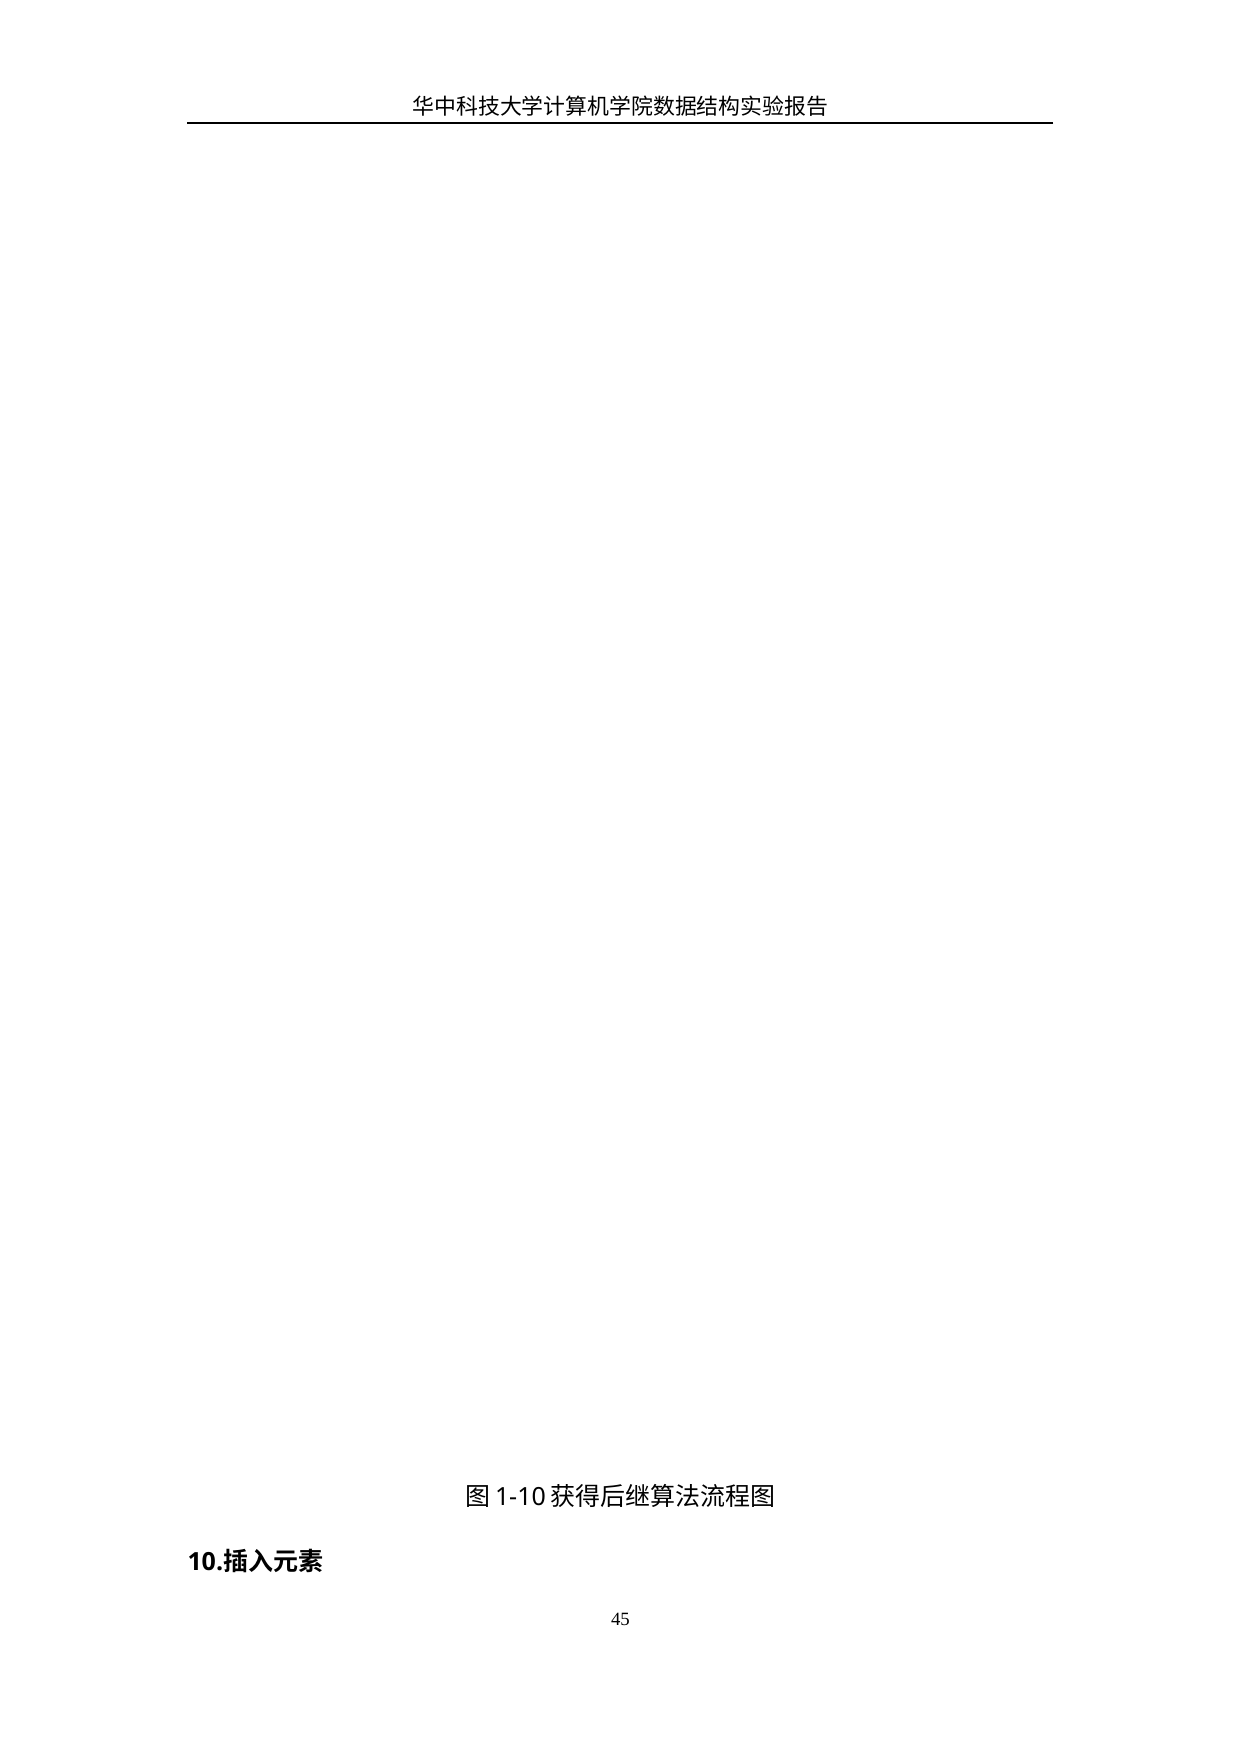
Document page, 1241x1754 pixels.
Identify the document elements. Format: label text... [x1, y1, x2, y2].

list 10.插入元素 [187, 1527, 1053, 1592]
text 图1-10获得后继算法流程图 [187, 1462, 1053, 1527]
